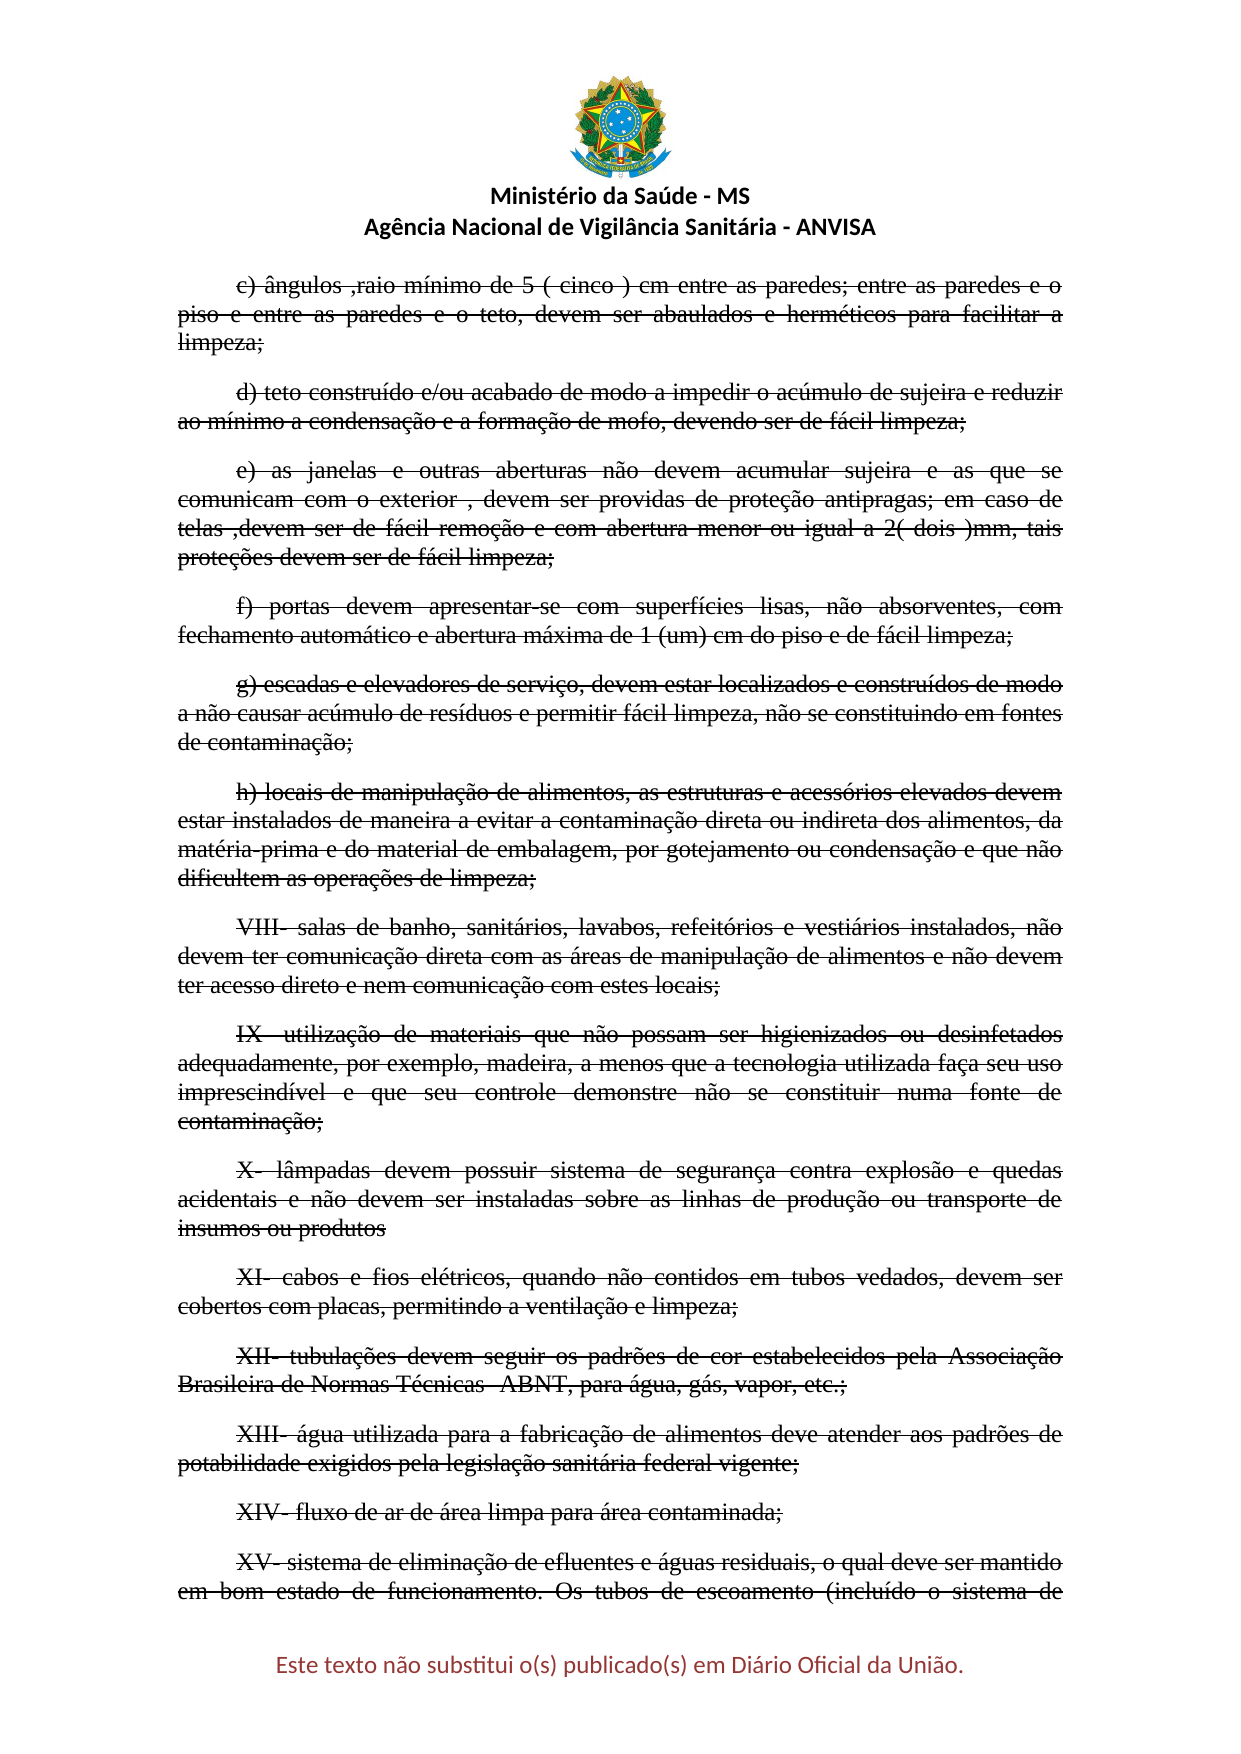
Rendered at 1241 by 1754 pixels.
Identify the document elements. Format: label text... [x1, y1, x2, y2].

text f) portas devem apresentar-se com superfícies lisas, não absorventes, com fechamento automático e abertura máxima de 1 (um) cm do piso e de fácil limpeza; [177, 591, 1063, 649]
text XIII- água utilizada para a fabricação de alimentos deve atender aos padrões de potabilidade exigidos pela legislação sanitária federal vigente; [177, 1419, 1063, 1477]
picture [566, 73, 674, 181]
text XIV- fluxo de ar de área limpa para área contaminada; [177, 1497, 1063, 1526]
text XII- tubulações devem seguir os padrões de cor estabelecidos pela Associação Brasileira de Normas Técnicas- ABNT, para água, gás, vapor, etc.; [177, 1341, 1063, 1398]
text VIII- salas de banho, sanitários, lavabos, refeitórios e vestiários instalados, não devem ter comunicação direta com as áreas de manipulação de alimentos e não devem ter acesso direto e nem comunicação com estes locais; [177, 912, 1063, 957]
text c) ângulos ,raio mínimo de 5 ( cinco ) cm entre as paredes; entre as paredes e o piso e entre as paredes e o teto, devem ser abaulados e herméticos para facilitar a limpeza; [177, 270, 1063, 314]
text X- lâmpadas devem possuir sistema de segurança contra explosão e quedas acidentais e não devem ser instaladas sobre as linhas de produção ou transporte de insumos ou produtos [177, 1155, 1063, 1242]
text d) teto construído e/ou acabado de modo a impedir o acúmulo de sujeira e reduzir ao mínimo a condensação e a formação de mofo, devendo ser de fácil limpeza; [177, 377, 1063, 434]
text g) escadas e elevadores de serviço, devem estar localizados e construídos de modo a não causar acúmulo de resíduos e permitir fácil limpeza, não se constituindo em fontes de contaminação; [177, 715, 1063, 756]
text h) locais de manipulação de alimentos, as estruturas e acessórios elevados devem estar instalados de maneira a evitar a contaminação direta ou indireta dos alimentos, da matéria-prima e do material de embalagem, por gotejamento ou condensação e que não dificultem as operações de limpeza; [177, 822, 1063, 850]
text IX- utilização de materiais que não possam ser higienizados ou desinfetados adequadamente, por exemplo, madeira, a menos que a tecnologia utilizada faça seu uso imprescindível e que seu controle demonstre não se constituir numa fonte de contaminação; [177, 1065, 1063, 1134]
text IX- utilização de materiais que não possam ser higienizados ou desinfetados adequadamente, por exemplo, madeira, a menos que a tecnologia utilizada faça seu uso imprescindível e que seu controle demonstre não se constituir numa fonte de contaminação; [177, 1019, 1063, 1064]
text XI- cabos e fios elétricos, quando não contidos em tubos vedados, devem ser cobertos com placas, permitindo a ventilação e limpeza; [177, 1262, 1063, 1320]
text VIII- salas de banho, sanitários, lavabos, refeitórios e vestiários instalados, não devem ter comunicação direta com as áreas de manipulação de alimentos e não devem ter acesso direto e nem comunicação com estes locais; [177, 958, 1063, 999]
text e) as janelas e outras aberturas não devem acumular sujeira e as que se comunicam com o exterior , devem ser providas de proteção antipragas; em caso de telas ,devem ser de fácil remoção e com abertura menor ou igual a 2( dois )mm, tais proteções devem ser de fácil limpeza; [177, 455, 1063, 500]
text h) locais de manipulação de alimentos, as estruturas e acessórios elevados devem estar instalados de maneira a evitar a contaminação direta ou indireta dos alimentos, da matéria-prima e do material de embalagem, por gotejamento ou condensação e que não dificultem as operações de limpeza; [177, 777, 1063, 821]
text h) locais de manipulação de alimentos, as estruturas e acessórios elevados devem estar instalados de maneira a evitar a contaminação direta ou indireta dos alimentos, da matéria-prima e do material de embalagem, por gotejamento ou condensação e que não dificultem as operações de limpeza; [177, 851, 1063, 892]
text e) as janelas e outras aberturas não devem acumular sujeira e as que se comunicam com o exterior , devem ser providas de proteção antipragas; em caso de telas ,devem ser de fácil remoção e com abertura menor ou igual a 2( dois )mm, tais proteções devem ser de fácil limpeza; [177, 501, 1063, 528]
text g) escadas e elevadores de serviço, devem estar localizados e construídos de modo a não causar acúmulo de resíduos e permitir fácil limpeza, não se constituindo em fontes de contaminação; [177, 669, 1063, 714]
text e) as janelas e outras aberturas não devem acumular sujeira e as que se comunicam com o exterior , devem ser providas de proteção antipragas; em caso de telas ,devem ser de fácil remoção e com abertura menor ou igual a 2( dois )mm, tais proteções devem ser de fácil limpeza; [177, 529, 1063, 570]
text c) ângulos ,raio mínimo de 5 ( cinco ) cm entre as paredes; entre as paredes e o piso e entre as paredes e o teto, devem ser abaulados e herméticos para facilitar a limpeza; [177, 315, 1063, 356]
